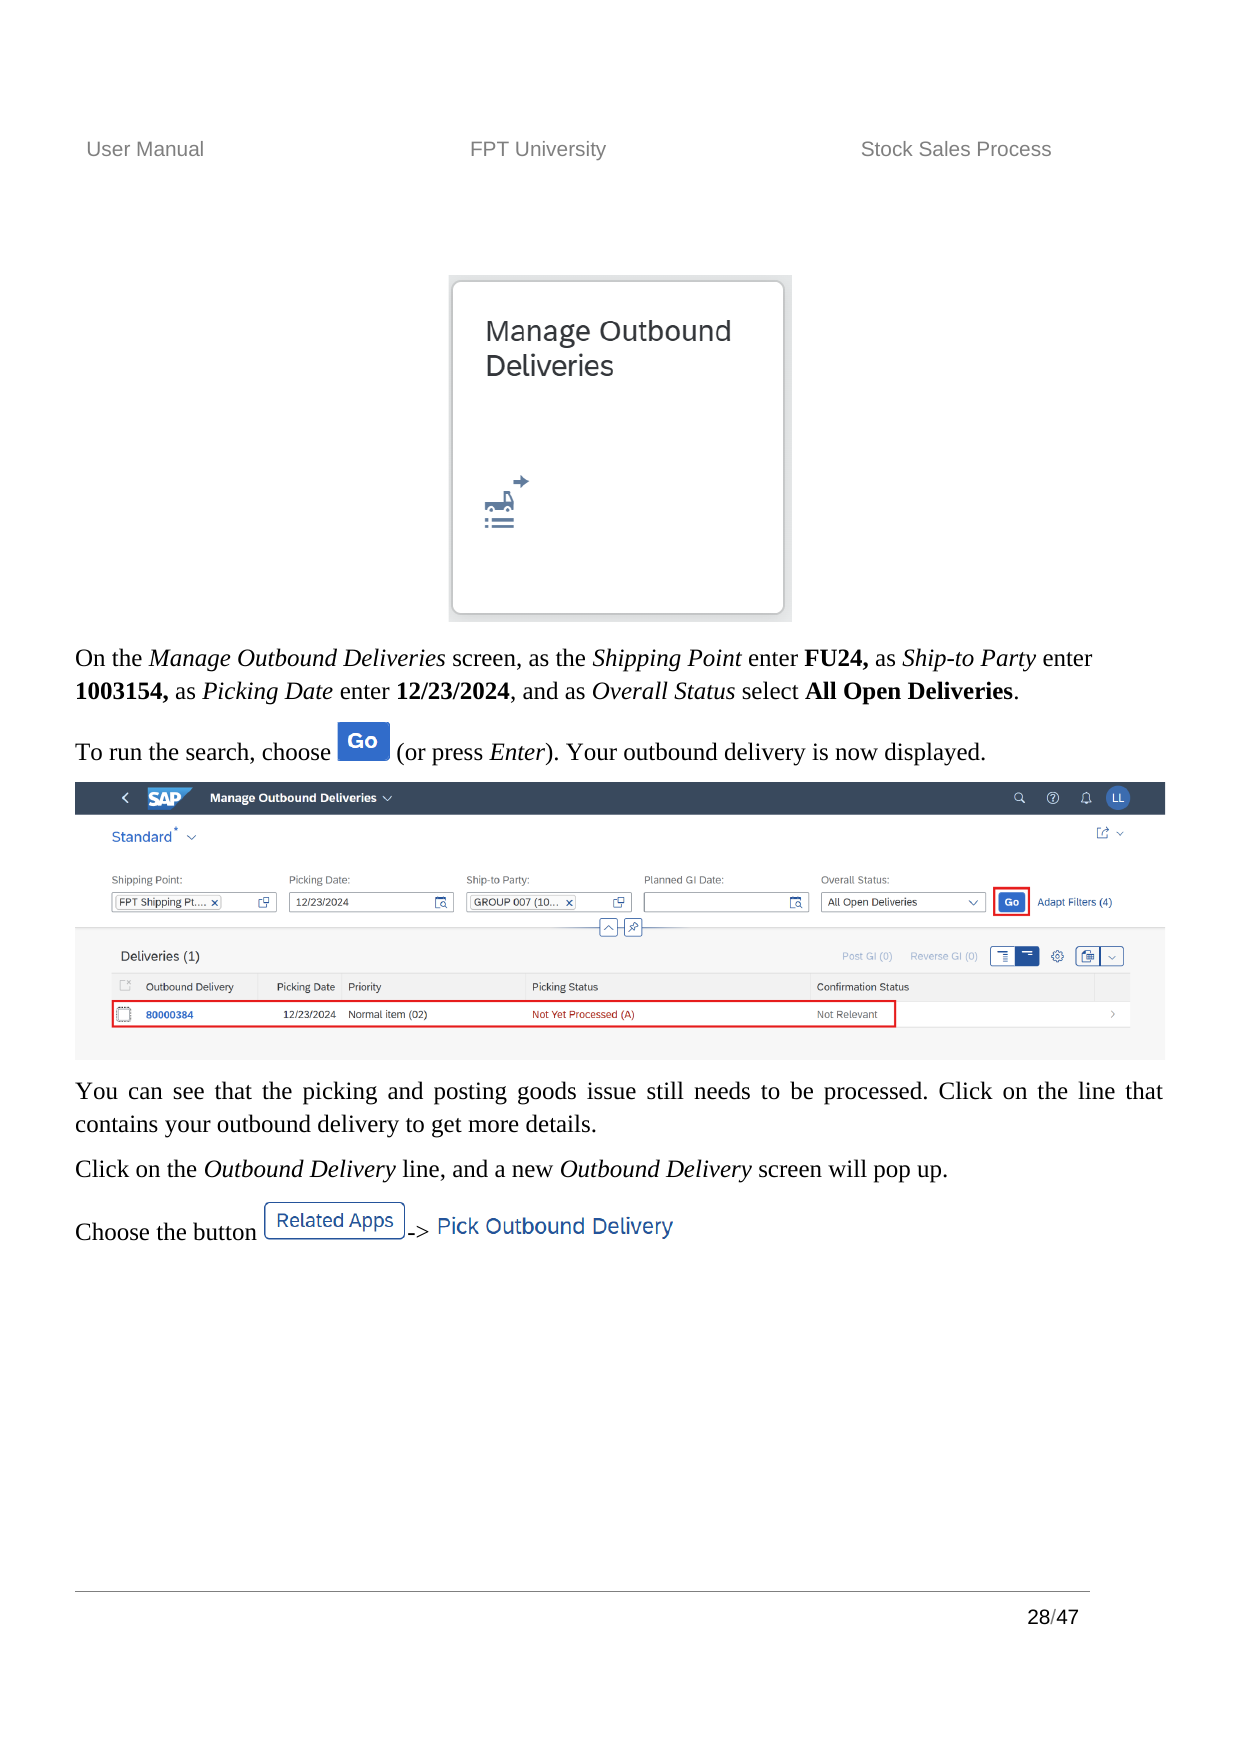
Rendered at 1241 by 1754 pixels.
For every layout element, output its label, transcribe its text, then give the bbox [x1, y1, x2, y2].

picture [75, 782, 1166, 1060]
text To run the search, choose (or press Enter). Your outbound delivery is now displayed. [75, 722, 1165, 766]
picture [337, 722, 390, 761]
picture [448, 275, 792, 622]
text You can see that the picking and posting goods issue still needs to be processed. Click on the line that contains your outbound delivery to get more details. [75, 1076, 1165, 1138]
text On the Manage Outbound Deliveries screen, as the Shipping Point enter FU24, as Ship-to Party enter 1003154, as Picking Date enter 12/23/2024, and as Overall Status select All Open Deliveries. [75, 643, 1165, 705]
text Click on the Outbound Delivery line, and a new Outbound Delivery screen will pop up. [75, 1154, 1165, 1183]
picture [435, 1208, 678, 1240]
picture [263, 1200, 407, 1240]
